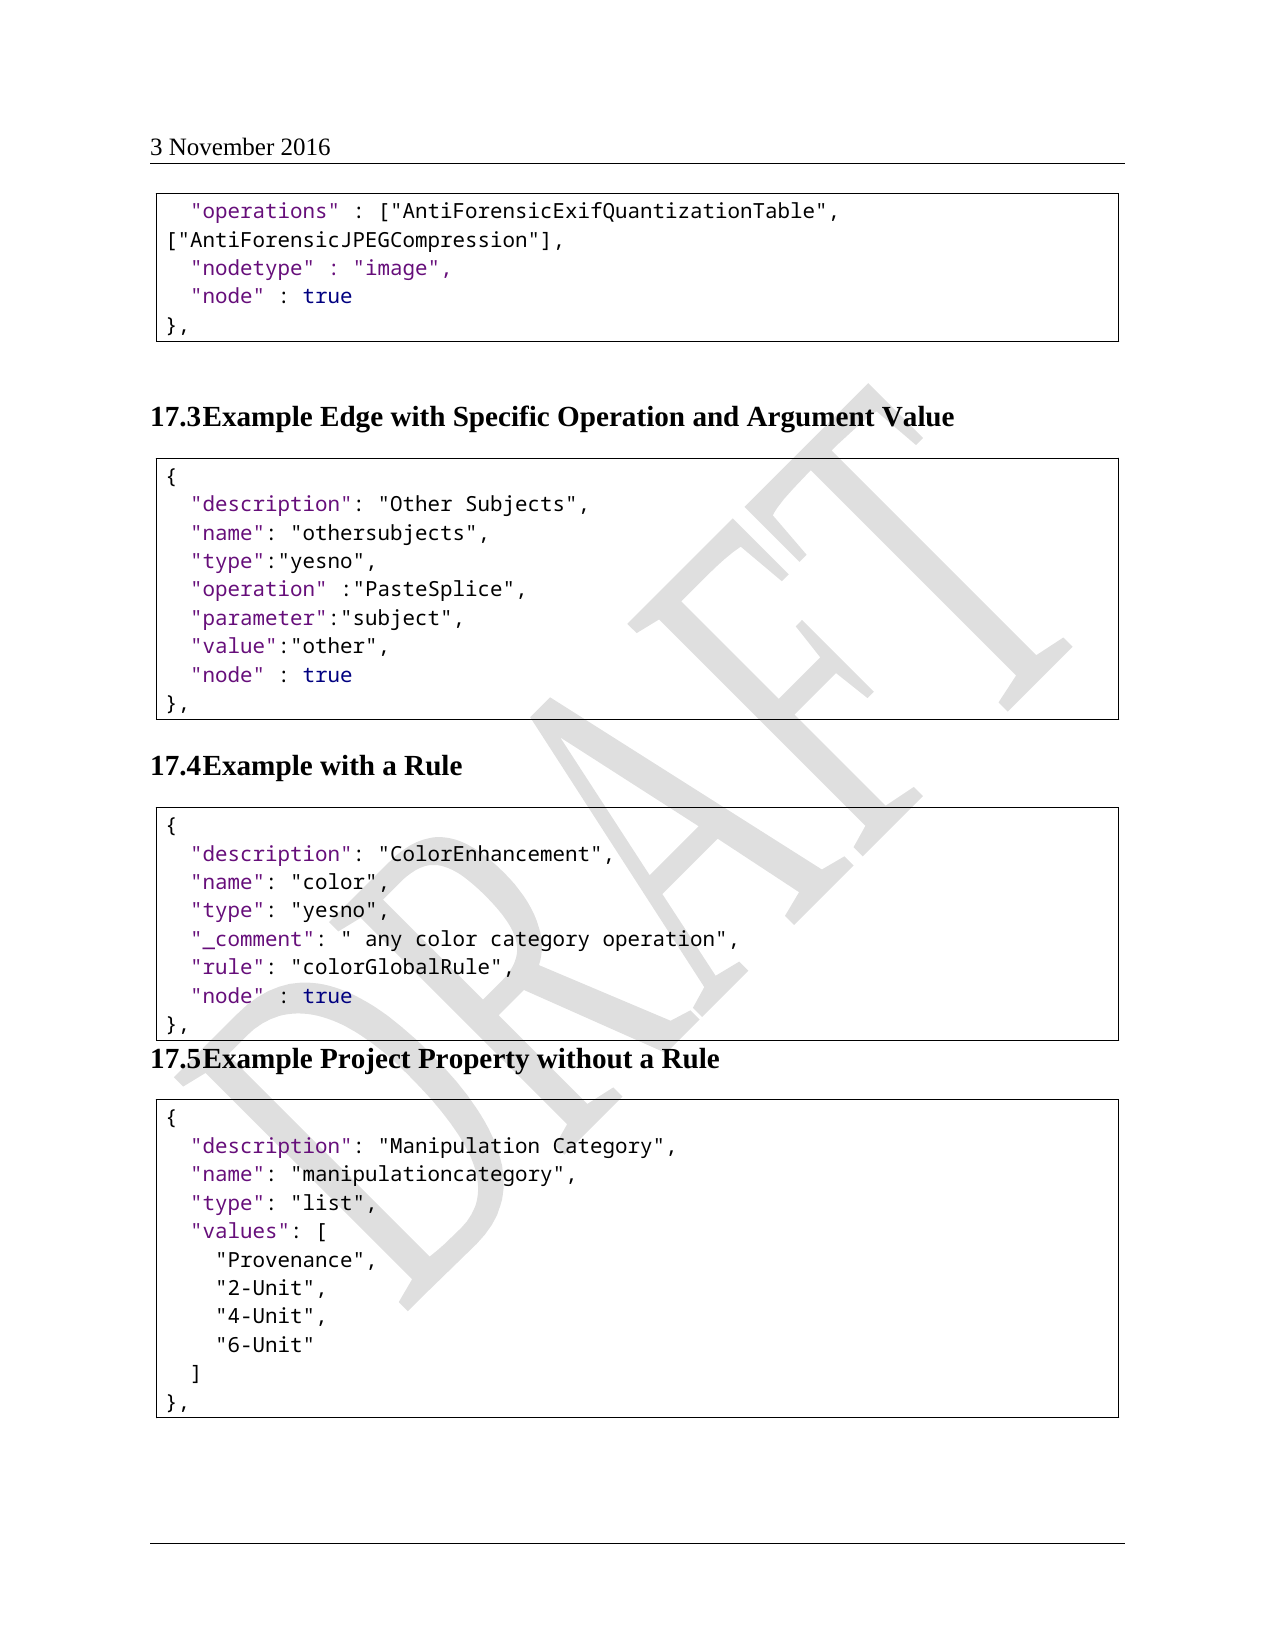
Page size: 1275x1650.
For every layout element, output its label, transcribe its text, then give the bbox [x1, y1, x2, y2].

text { "description": "Manipulation Category", "name": "manipulationcategory", "type": "list", "values": [ "Provenance", "2-Unit", "4-Unit", "6-Unit" ] }, [157, 1100, 1118, 1417]
subtitle Example with a Rule [150, 748, 1125, 782]
subtitle Example Project Property without a Rule [150, 1041, 1125, 1074]
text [157, 194, 1118, 250]
text { "description": "ColorEnhancement", "name": "color", "type": "yesno", "_comment": " any color category operation", "rule": "colorGlobalRule", "node" : true }, [157, 808, 1118, 1040]
text "nodetype" : "image", "node" : true }, [157, 250, 1118, 341]
subtitle Example Edge with Specific Operation and Argument Value [150, 399, 1125, 433]
text { "description": "Other Subjects", "name": "othersubjects", "type":"yesno", "operation" :"PasteSplice", "parameter":"subject", "value":"other", "node" : true }, [157, 459, 1118, 719]
